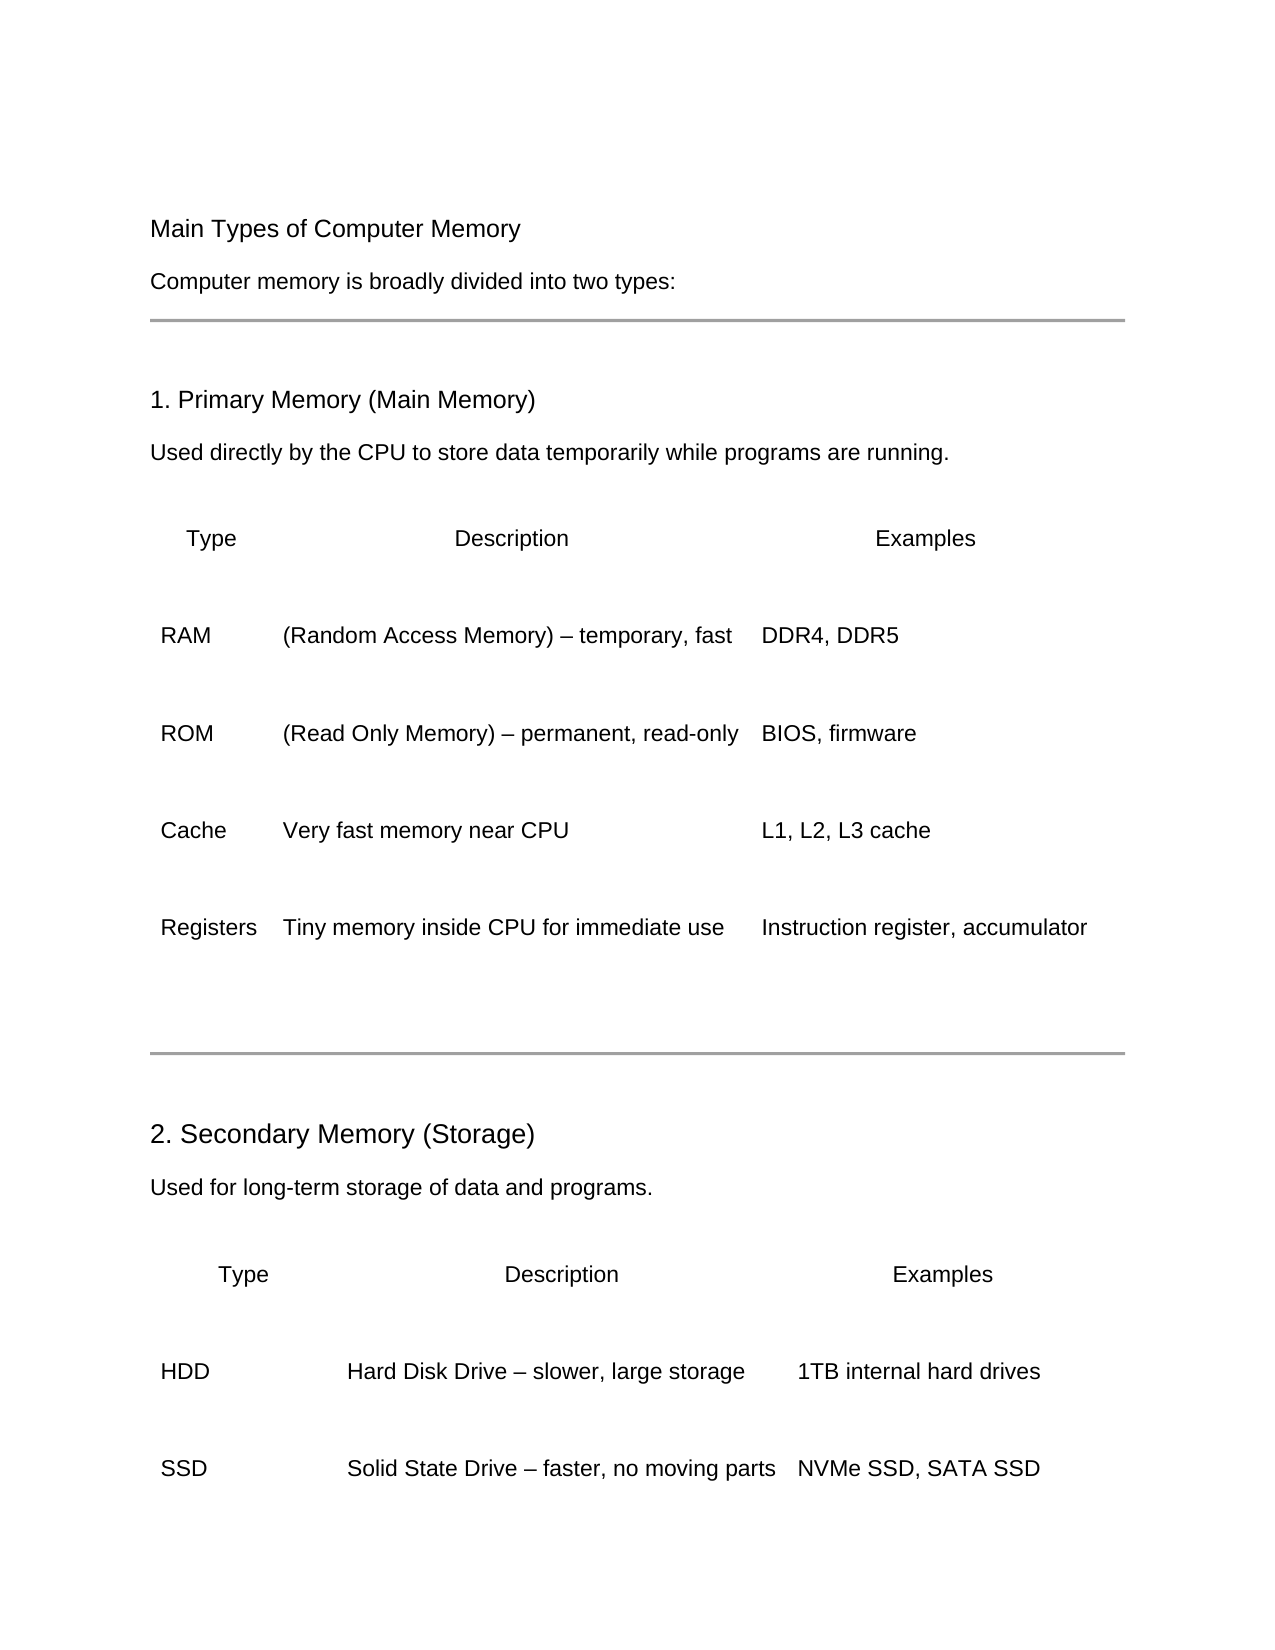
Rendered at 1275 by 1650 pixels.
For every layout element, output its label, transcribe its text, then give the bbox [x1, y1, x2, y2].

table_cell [336, 1420, 787, 1492]
table_cell RAM [150, 587, 272, 684]
table_header Description [272, 490, 751, 587]
table_cell Very fast memory near CPU [272, 781, 751, 878]
subtitle 1. Primary Memory (Main Memory) [150, 385, 1125, 413]
table_cell (Random Access Memory) – temporary, fast [272, 587, 751, 684]
table_cell SSD [150, 1420, 336, 1492]
table_cell (Read Only Memory) – permanent, read-only [272, 684, 751, 781]
table_cell BIOS, firmware [751, 684, 1100, 781]
table_cell NVMe SSD, SATA SSD [787, 1420, 1098, 1492]
table_cell Cache [150, 781, 272, 878]
table_cell HDD [150, 1323, 336, 1420]
subtitle Main Types of Computer Memory [150, 214, 1125, 243]
table_cell Hard Disk Drive – slower, large storage [336, 1323, 787, 1420]
table_header Examples [787, 1225, 1098, 1323]
table_cell Registers [150, 879, 272, 976]
table_cell DDR4, DDR5 [751, 587, 1100, 684]
table_cell Tiny memory inside CPU for immediate use [272, 879, 751, 976]
text Used directly by the CPU to store data temporarily while programs are running. [150, 438, 1125, 465]
text Computer memory is broadly divided into two types: [150, 268, 1125, 294]
table_cell L1, L2, L3 cache [751, 781, 1100, 878]
subtitle 2. Secondary Memory (Storage) [150, 1118, 1125, 1149]
table_header Description [336, 1225, 787, 1323]
table_header Examples [751, 490, 1100, 587]
table_cell ROM [150, 684, 272, 781]
table_cell Instruction register, accumulator [751, 879, 1100, 976]
table_header Type [150, 490, 272, 587]
table_header Type [150, 1225, 336, 1323]
text Used for long-term storage of data and programs. [150, 1174, 1125, 1200]
table_cell 1TB internal hard drives [787, 1323, 1098, 1420]
